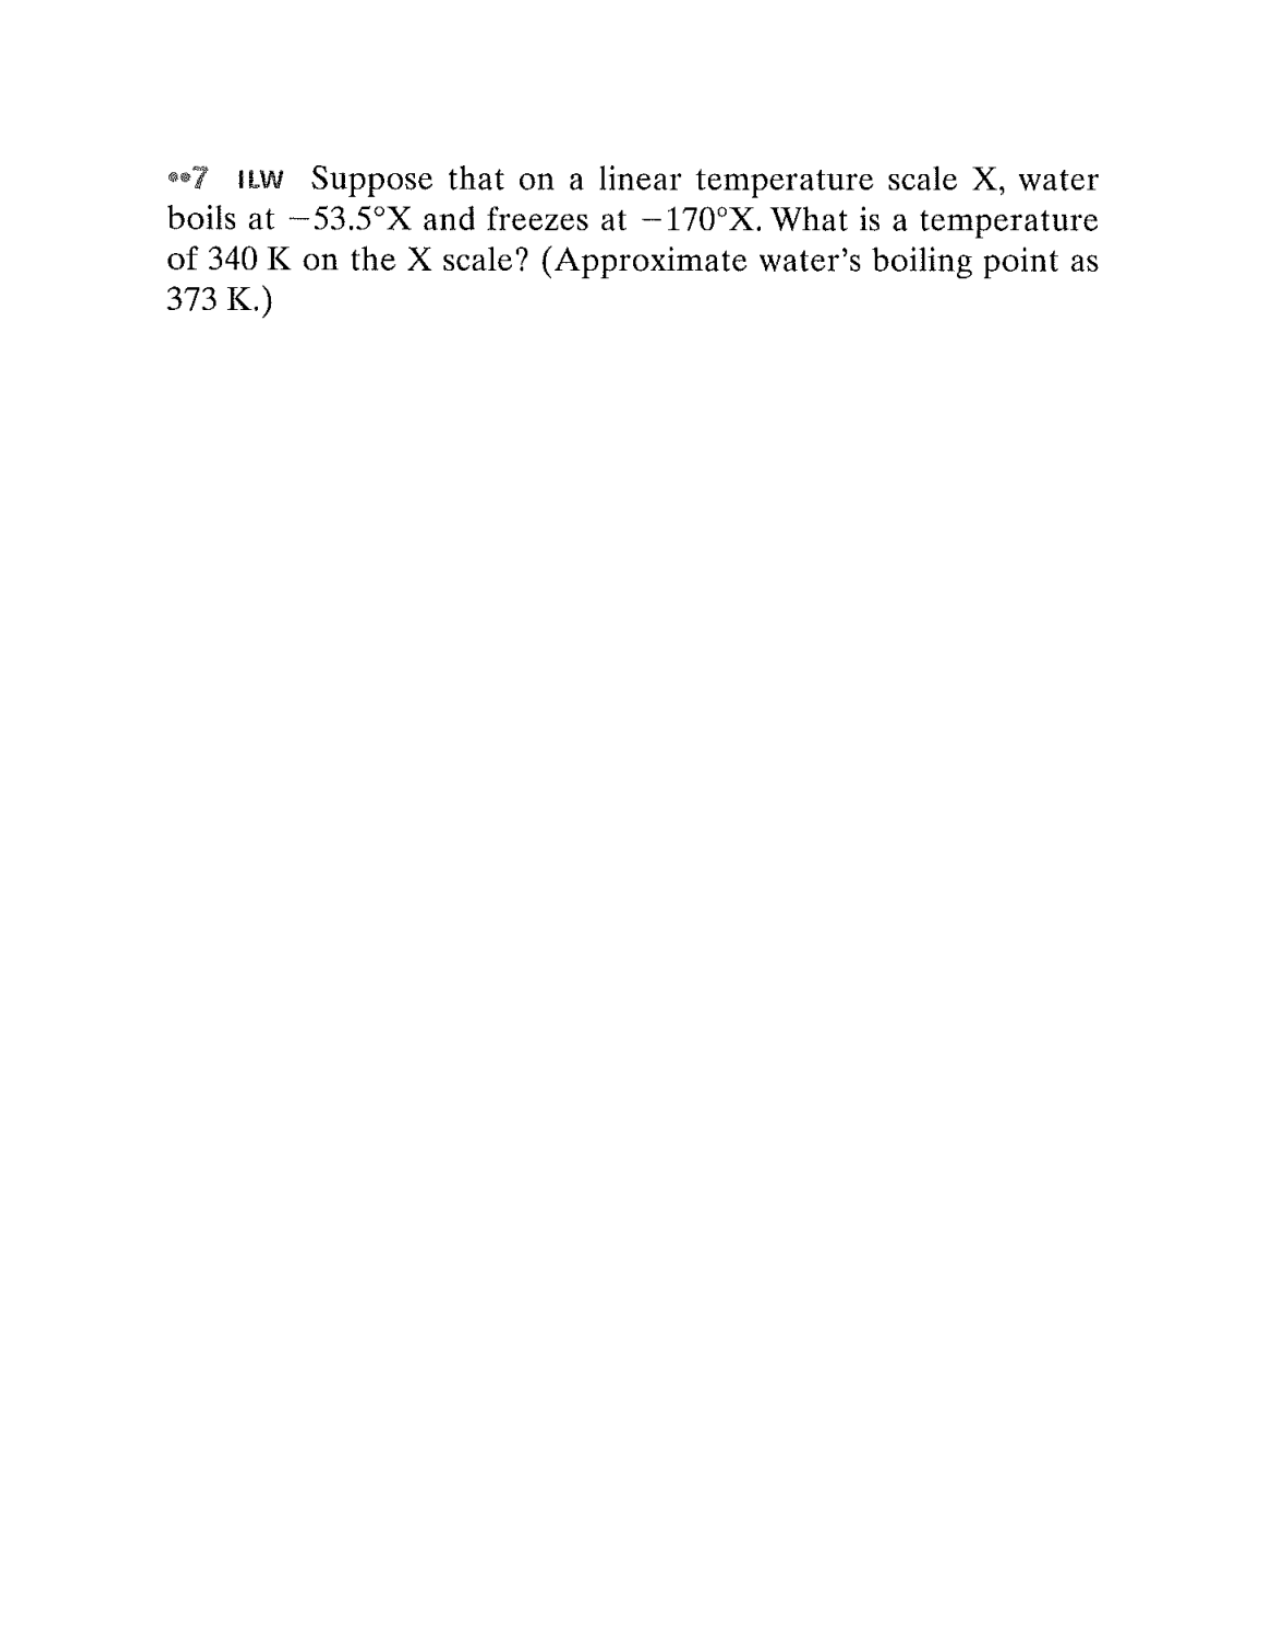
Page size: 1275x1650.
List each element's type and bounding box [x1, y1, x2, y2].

picture [150, 150, 1125, 332]
